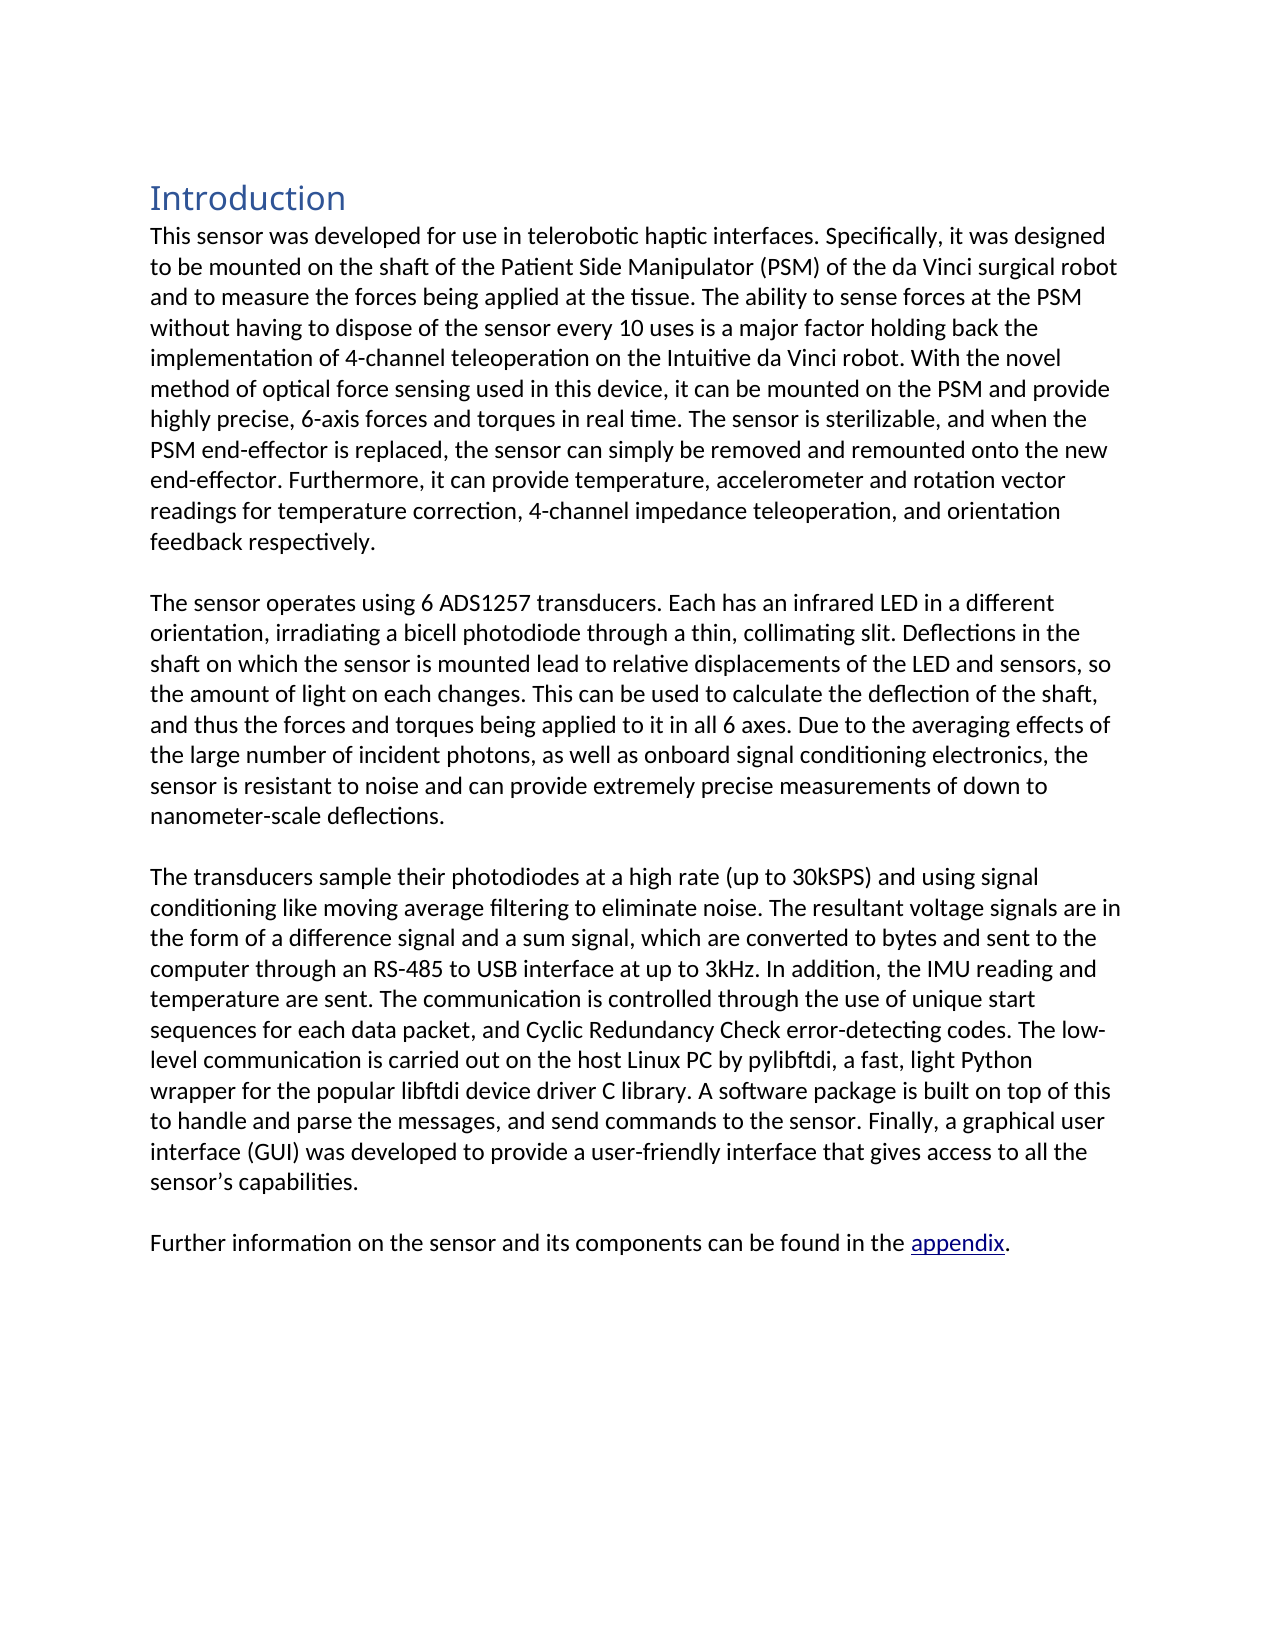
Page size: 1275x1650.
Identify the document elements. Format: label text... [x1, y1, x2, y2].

text This sensor was developed for use in telerobotic haptic interfaces. Specifically, it was designed to be mounted on the shaft of the Patient Side Manipulator (PSM) of the da Vinci surgical robot and to measure the forces being applied at the tissue. The ability to sense forces at the PSM without having to dispose of the sensor every 10 uses is a major factor holding back the implementation of 4-channel teleoperation on the Intuitive da Vinci robot. With the novel method of optical force sensing used in this device, it can be mounted on the PSM and provide highly precise, 6-axis forces and torques in real time. The sensor is sterilizable, and when the PSM end-effector is replaced, the sensor can simply be removed and remounted onto the new end-effector. Furthermore, it can provide temperature, accelerometer and rotation vector readings for temperature correction, 4-channel impedance teleoperation, and orientation feedback respectively. [150, 220, 1125, 556]
text Further information on the sensor and its components can be found in the appendix. [150, 1228, 1125, 1258]
subtitle Introduction [150, 175, 1125, 220]
text The sensor operates using 6 ADS1257 transducers. Each has an infrared LED in a different orientation, irradiating a bicell photodiode through a thin, collimating slit. Deflections in the shaft on which the sensor is mounted lead to relative displacements of the LED and sensors, so the amount of light on each changes. This can be used to calculate the deflection of the shaft, and thus the forces and torques being applied to it in all 6 axes. Due to the averaging effects of the large number of incident photons, as well as onboard signal conditioning electronics, the sensor is resistant to noise and can provide extremely precise measurements of down to nanometer-scale deflections. [150, 587, 1125, 831]
text The transducers sample their photodiodes at a high rate (up to 30kSPS) and using signal conditioning like moving average filtering to eliminate noise. The resultant voltage signals are in the form of a difference signal and a sum signal, which are converted to bytes and sent to the computer through an RS-485 to USB interface at up to 3kHz. In addition, the IMU reading and temperature are sent. The communication is controlled through the use of unique start sequences for each data packet, and Cyclic Redundancy Check error-detecting codes. The low-level communication is carried out on the host Linux PC by pylibftdi, a fast, light Python wrapper for the popular libftdi device driver C library. A software package is built on top of this to handle and parse the messages, and send commands to the sensor. Finally, a graphical user interface (GUI) was developed to provide a user-friendly interface that gives access to all the sensor’s capabilities. [150, 861, 1125, 1197]
